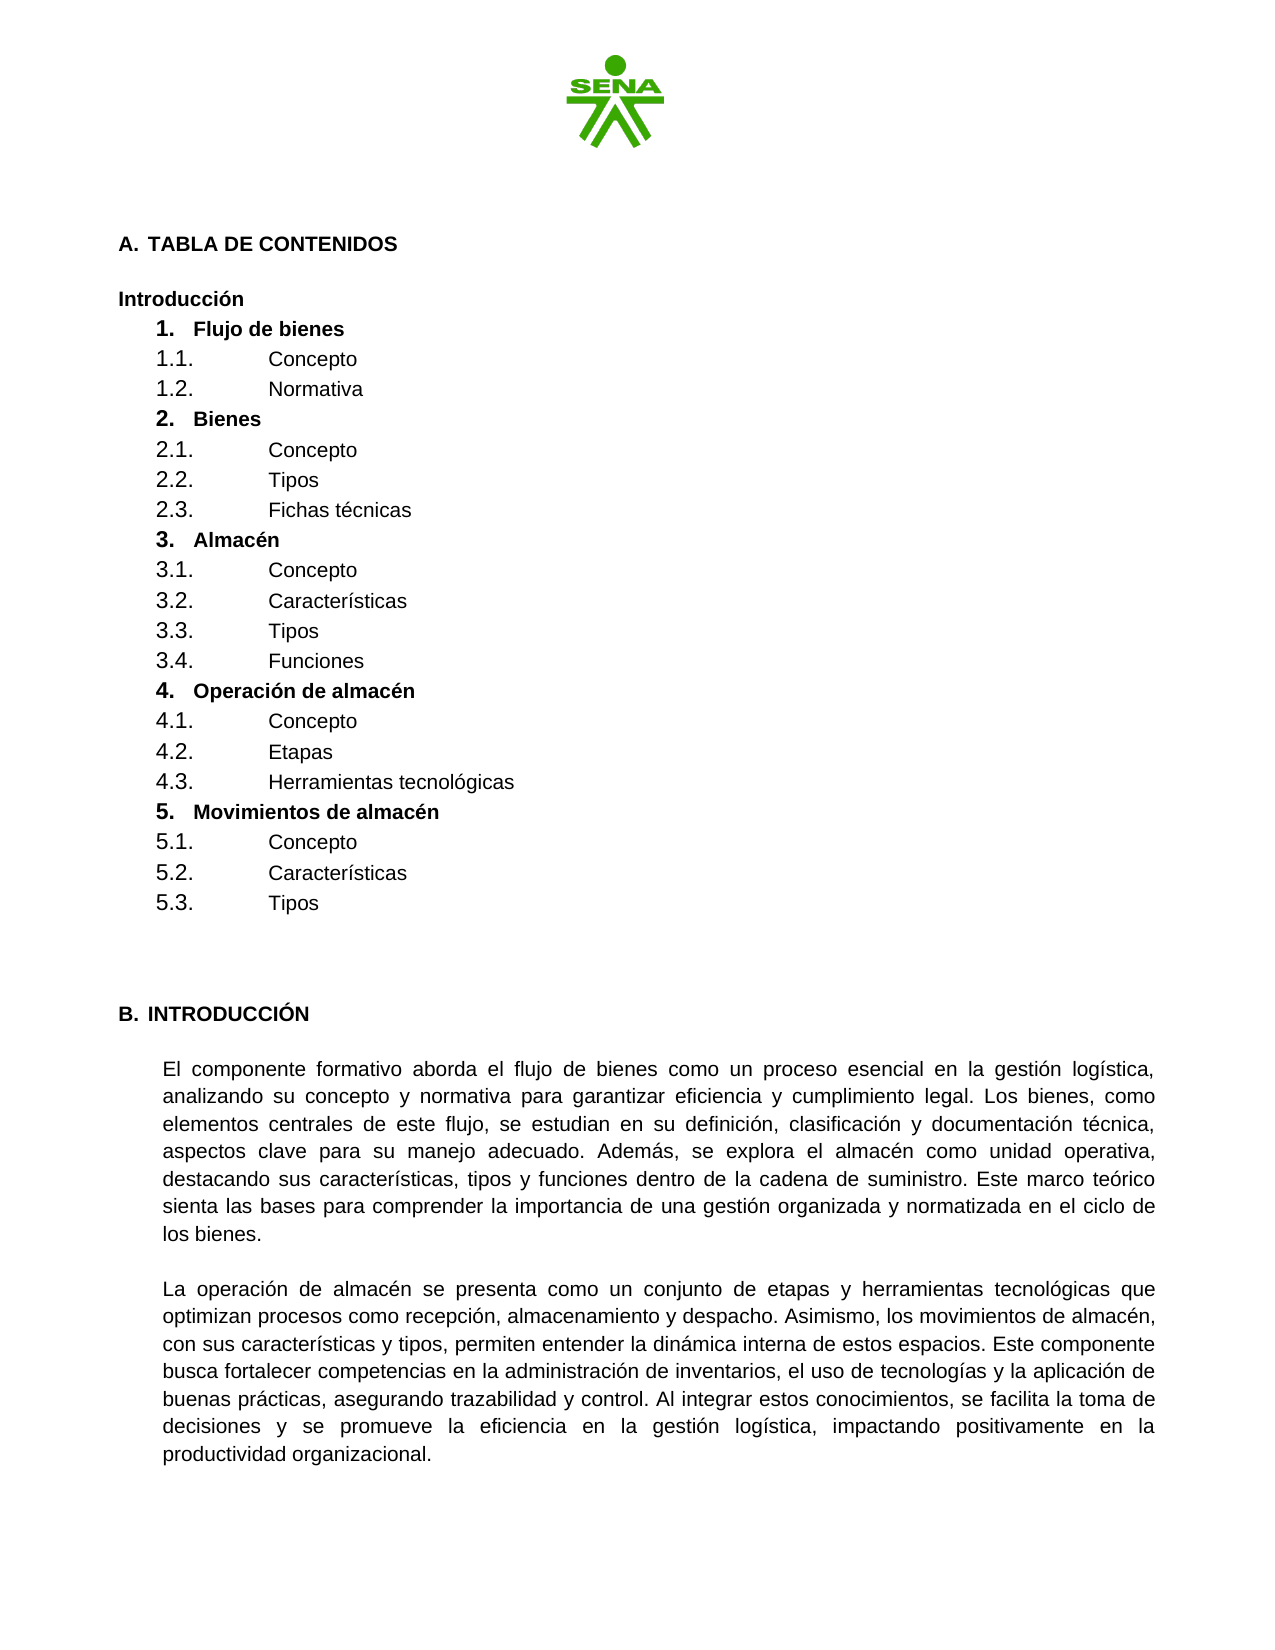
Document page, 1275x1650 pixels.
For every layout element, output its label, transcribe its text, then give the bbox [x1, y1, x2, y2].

text Introducción [118, 287, 1157, 311]
list Flujo de bienes [156, 315, 1157, 341]
text El componente formativo aborda el flujo de bienes como un proceso esencial en la gestión logística, analizando su concepto y normativa para garantizar eficiencia y cumplimiento legal. Los bienes, como elementos centrales de este flujo, se estudian en su definición, clasificación y documentación técnica, aspectos clave para su manejo adecuado. Además, se explora el almacén como unidad operativa, destacando sus características, tipos y funciones dentro de la cadena de suministro. Este marco teórico sienta las bases para comprender la importancia de una gestión organizada y normatizada en el ciclo de los bienes. [162, 1056, 1157, 1245]
list Almacén [156, 526, 1157, 552]
list Bienes [156, 405, 1157, 432]
list Concepto [156, 828, 1157, 854]
list Concepto [156, 556, 1157, 583]
list Tipos [156, 889, 1157, 915]
text La operación de almacén se presenta como un conjunto de etapas y herramientas tecnológicas que optimizan procesos como recepción, almacenamiento y despacho. Asimismo, los movimientos de almacén, con sus características y tipos, permiten entender la dinámica interna de estos espacios. Este componente busca fortalecer competencias en la administración de inventarios, el uso de tecnologías y la aplicación de buenas prácticas, asegurando trazabilidad y control. Al integrar estos conocimientos, se facilita la toma de decisiones y se promueve la eficiencia en la gestión logística, impactando positivamente en la productividad organizacional. [162, 1276, 1157, 1465]
list Características [156, 858, 1157, 885]
list Normativa [156, 375, 1157, 401]
list Herramientas tecnológicas [156, 768, 1157, 794]
list Características [156, 587, 1157, 613]
list INTRODUCCIÓN [118, 1001, 1157, 1025]
list Movimientos de almacén [156, 798, 1157, 824]
list Operación de almacén [156, 677, 1157, 703]
list Tipos [156, 617, 1157, 643]
list Fichas técnicas [156, 496, 1157, 522]
picture [566, 55, 664, 148]
list Concepto [156, 436, 1157, 462]
list Tipos [156, 466, 1157, 492]
list TABLA DE CONTENIDOS [118, 232, 1157, 256]
list Etapas [156, 738, 1157, 764]
list Funciones [156, 647, 1157, 673]
list Concepto [156, 345, 1157, 371]
list Concepto [156, 707, 1157, 734]
